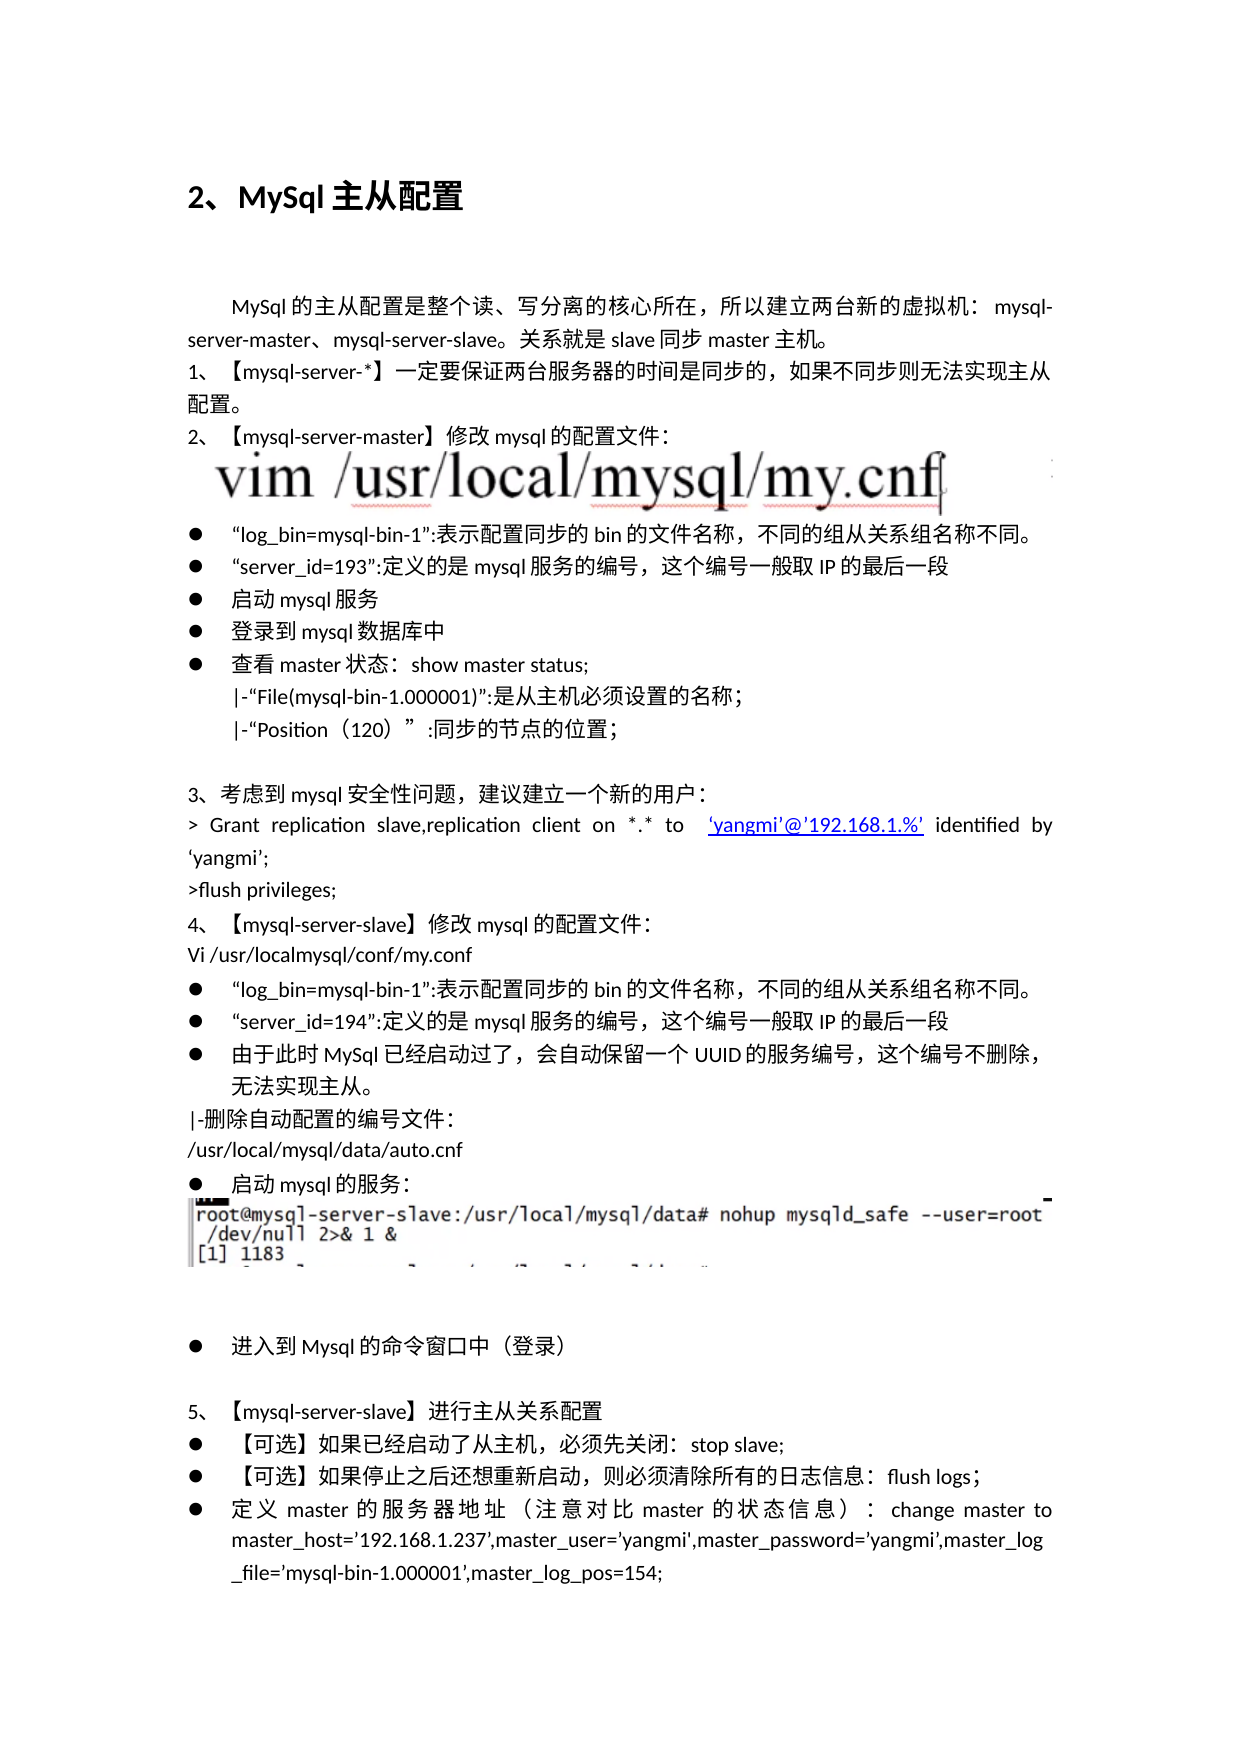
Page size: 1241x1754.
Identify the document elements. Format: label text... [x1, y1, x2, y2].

picture [187, 451, 1053, 516]
subtitle MySql主从配置 [187, 162, 1053, 227]
list MySql的主从配置是整个读、写分离的核心所在，所以建立两台新的虚拟机：mysql-server-master、mysql-server-slave。关系就是slave同步master主机。 [187, 289, 1053, 354]
list 【mysql-server-master】修改mysql的配置文件： [187, 419, 1053, 451]
list Vi /usr/localmysql/conf/my.conf [187, 939, 1053, 971]
list 启动mysql服务 [187, 581, 1053, 614]
list “log_bin=mysql-bin-1”:表示配置同步的bin的文件名称，不同的组从关系组名称不同。 [187, 516, 1053, 549]
list 由于此时MySql已经启动过了，会自动保留一个UUID的服务编号，这个编号不删除，无法实现主从。 [187, 1036, 1053, 1101]
list 【可选】如果已经启动了从主机，必须先关闭：stop slave; [187, 1426, 1053, 1459]
list |-删除自动配置的编号文件： [187, 1101, 1053, 1134]
picture [187, 1198, 1052, 1267]
list 【可选】如果停止之后还想重新启动，则必须清除所有的日志信息：flush logs； [187, 1459, 1053, 1491]
list 定义master的服务器地址（注意对比master的状态信息）：change master to master_host=’192.168.1.237’,master_user=’yangmi',master_password=’yangmi’,master_log_file=’mysql-bin-1.000001’,master_log_pos=154; [187, 1491, 1053, 1589]
list “log_bin=mysql-bin-1”:表示配置同步的bin的文件名称，不同的组从关系组名称不同。 [187, 971, 1053, 1004]
list 考虑到mysql安全性问题，建议建立一个新的用户： [187, 776, 1053, 809]
list 登录到mysql数据库中 [187, 614, 1053, 646]
list /usr/local/mysql/data/auto.cnf [187, 1134, 1053, 1166]
list 启动mysql的服务： [187, 1166, 1053, 1199]
list >flush privileges; [187, 874, 1053, 906]
list 【mysql-server-slave】进行主从关系配置 [187, 1394, 1053, 1426]
list 查看master状态：show master status; [187, 646, 1053, 679]
list 进入到Mysql的命令窗口中（登录） [187, 1329, 1053, 1361]
list “server_id=194”:定义的是mysql服务的编号，这个编号一般取IP的最后一段 [187, 1004, 1053, 1036]
list > Grant replication slave,replication client on *.* to ‘yangmi’@’192.168.1.%’ identified by ‘yangmi’; [187, 809, 1053, 874]
list “server_id=193”:定义的是mysql服务的编号，这个编号一般取IP的最后一段 [187, 549, 1053, 581]
list |-“Position（120）”:同步的节点的位置； [187, 711, 1053, 744]
list |-“File(mysql-bin-1.000001)”:是从主机必须设置的名称； [187, 679, 1053, 711]
list 【mysql-server-*】一定要保证两台服务器的时间是同步的，如果不同步则无法实现主从配置。 [187, 354, 1053, 419]
list 【mysql-server-slave】修改mysql的配置文件： [187, 906, 1053, 939]
